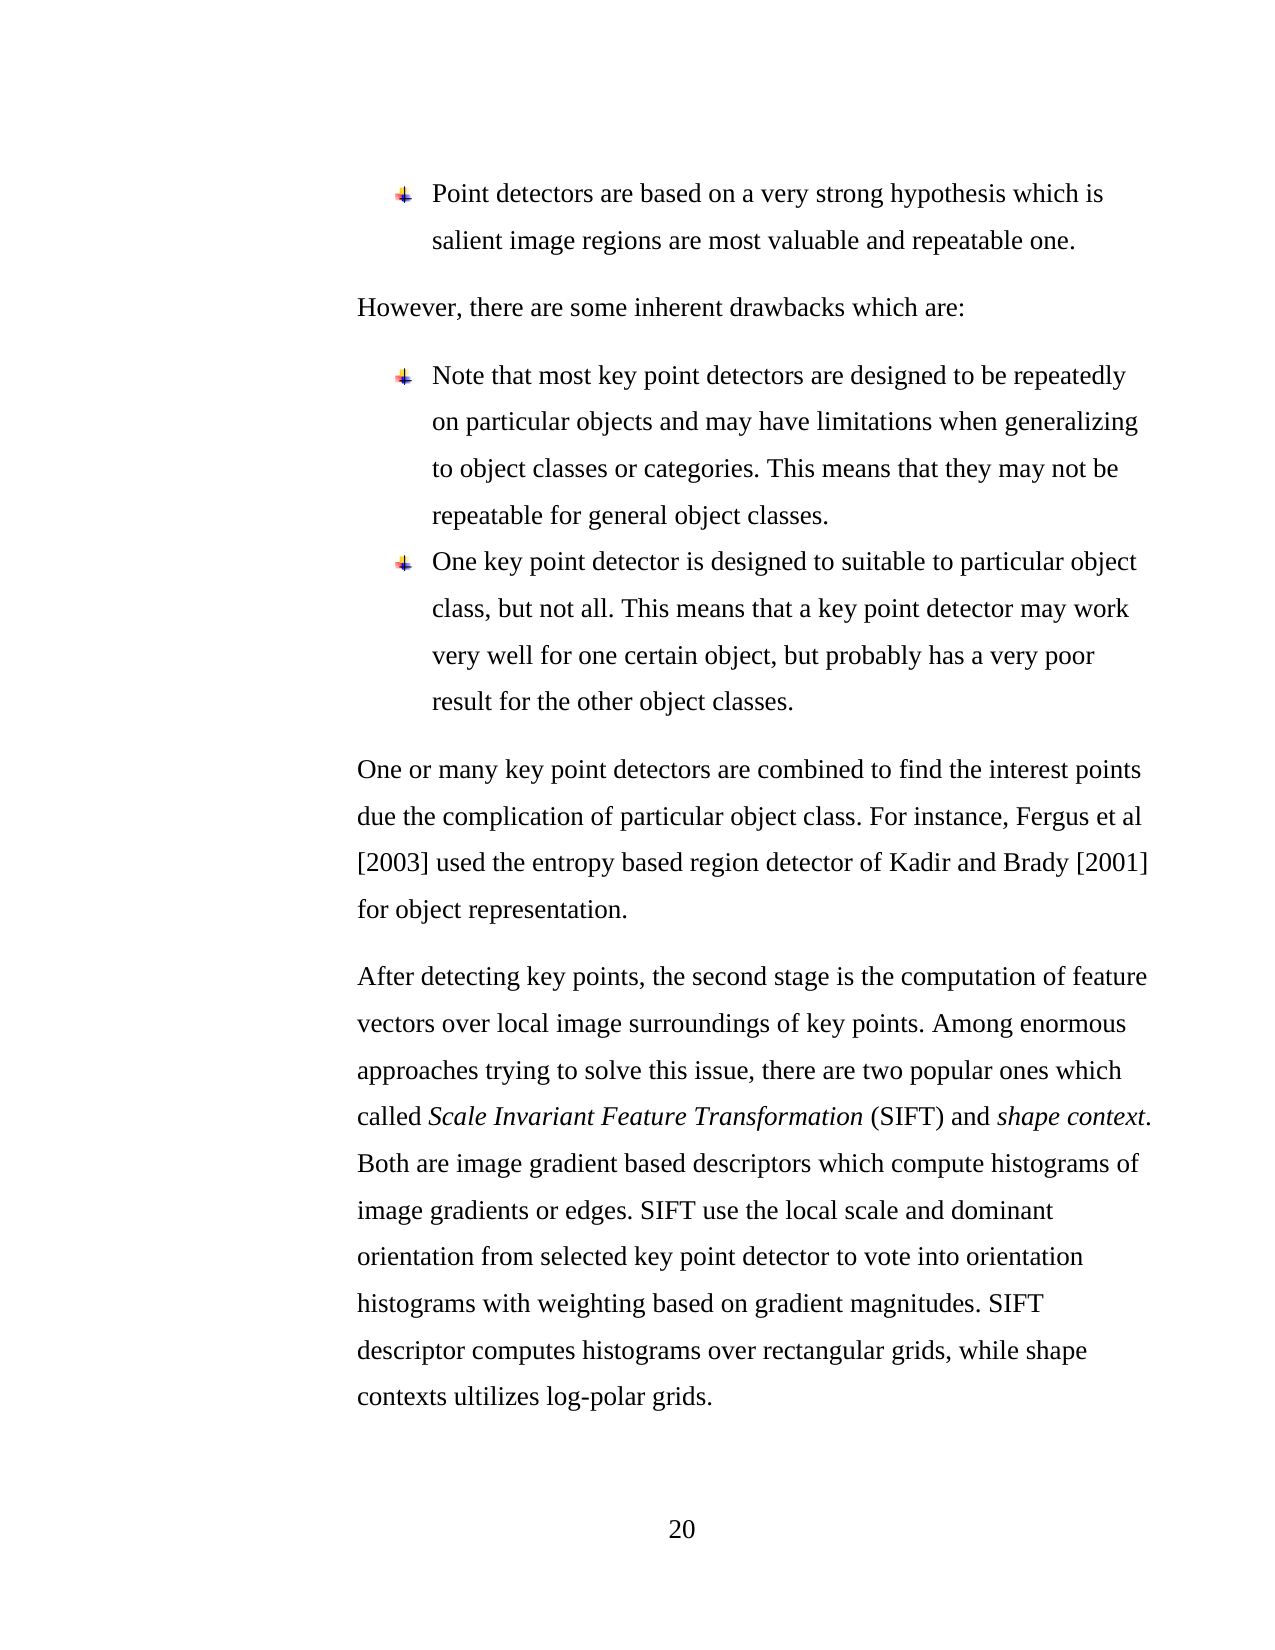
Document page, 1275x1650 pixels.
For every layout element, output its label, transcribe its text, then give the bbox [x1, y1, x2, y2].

list One key point detector is designed to suitable to particular object class, but not all. This means that a key point detector may work very well for one certain object, but probably has a very poor result for the other object classes. [394, 546, 1157, 717]
text One or many key point detectors are combined to find the interest points due the complication of particular object class. For instance, Fergus et al [2003] used the entropy based region detector of Kadir and Brady [2001] for object representation. [357, 753, 1157, 924]
picture [395, 367, 412, 385]
text However, there are some inherent drawbacks which are: [357, 291, 1157, 322]
text After detecting key points, the second stage is the computation of feature vectors over local image surroundings of key points. Among enormous approaches trying to solve this issue, there are two popular ones which called Scale Invariant Feature Transformation (SIFT) and shape context. Both are image gradient based descriptors which compute histograms of image gradients or edges. SIFT use the local scale and dominant orientation from selected key point detector to vote into orientation histograms with weighting based on gradient magnitudes. SIFT descriptor computes histograms over rectangular grids, while shape contexts ultilizes log-polar grids. [357, 961, 1157, 1412]
list Note that most key point detectors are designed to be repeatedly on particular objects and may have limitations when generalizing to object classes or categories. This means that they may not be repeatable for general object classes. [394, 359, 1157, 530]
picture [395, 185, 412, 203]
list Point detectors are based on a very strong hypothesis which is salient image regions are most valuable and repeatable one. [394, 177, 1157, 255]
picture [395, 554, 412, 571]
